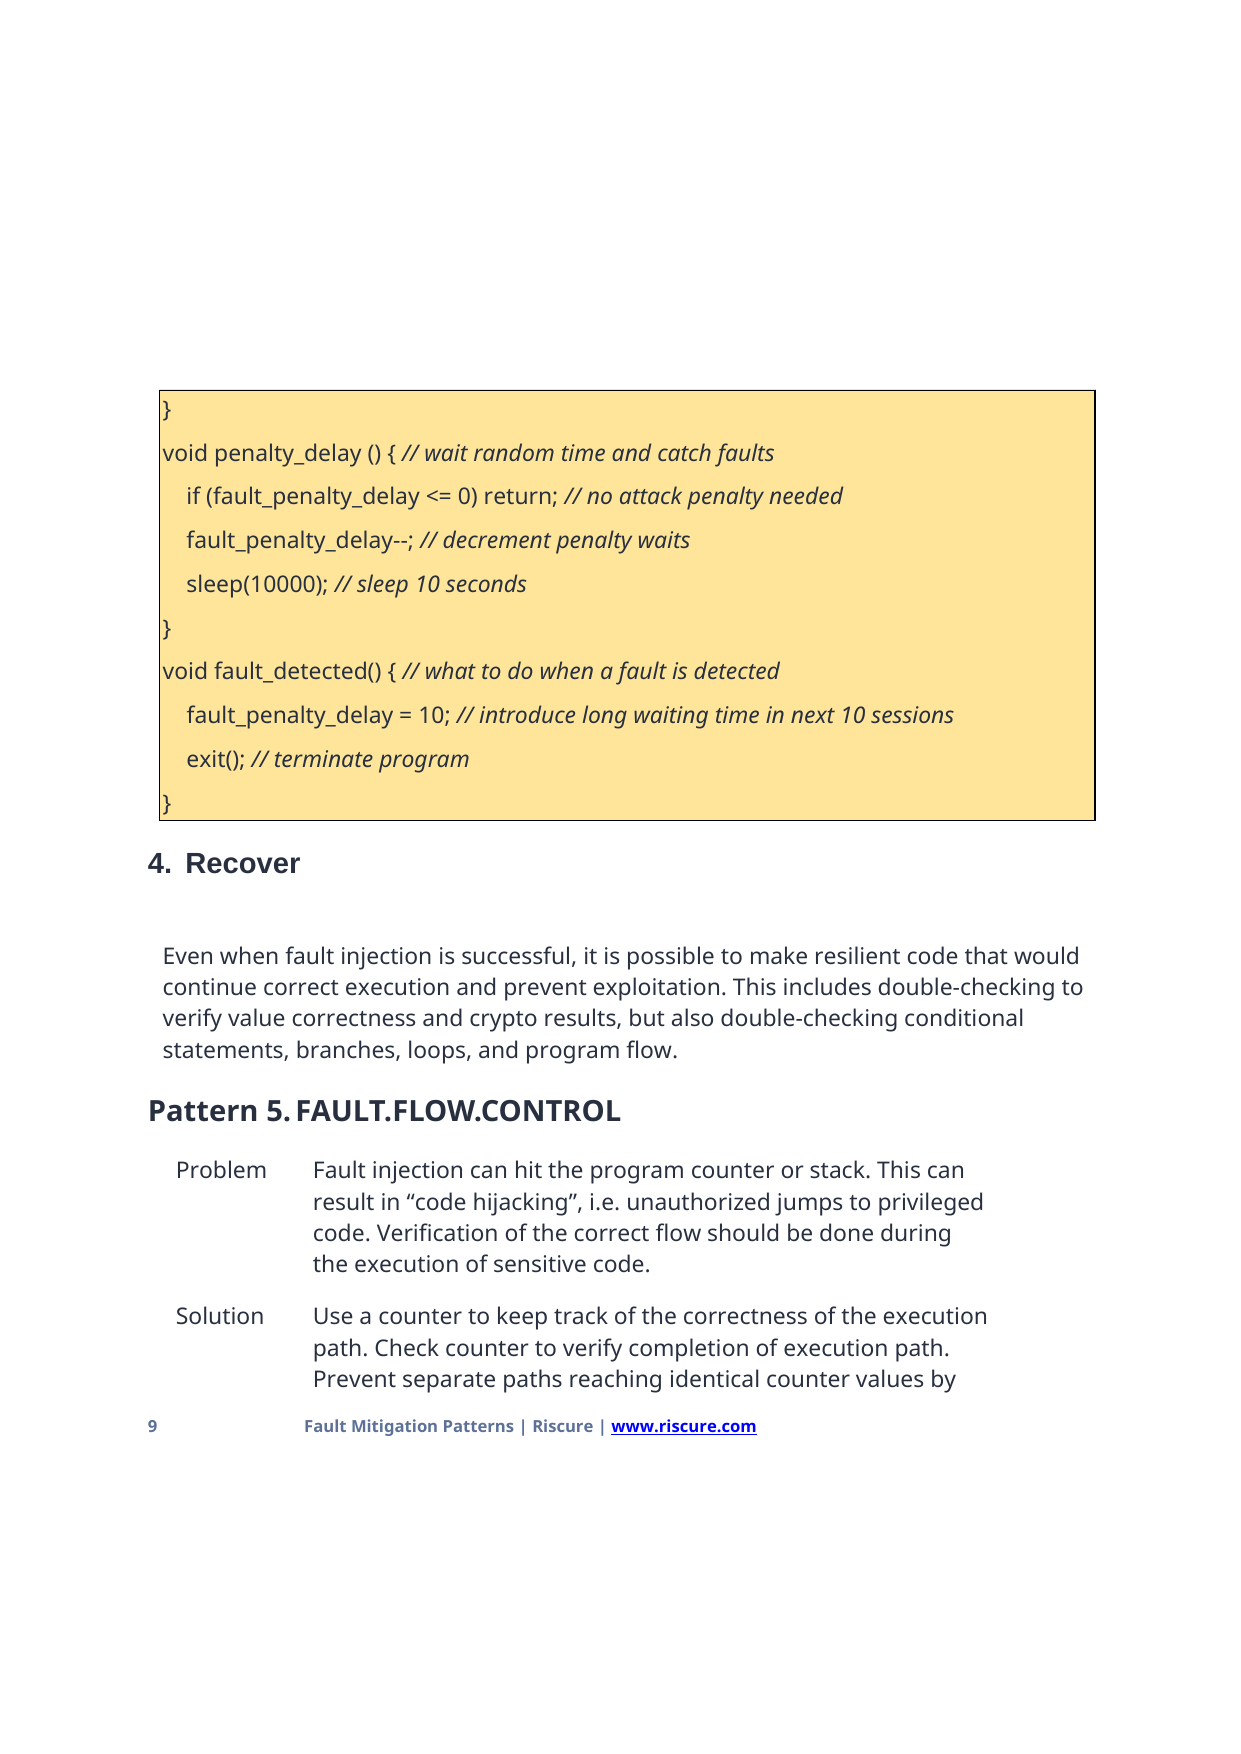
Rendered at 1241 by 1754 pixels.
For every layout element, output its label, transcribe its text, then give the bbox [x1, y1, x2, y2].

table_cell Solution [150, 1292, 287, 1394]
text void fault_detected() { // what to do when a fault is detected [160, 652, 1094, 686]
text fault_penalty_delay = 10; // introduce long waiting time in next 10 sessions [160, 696, 1094, 730]
text } [160, 391, 1094, 424]
table_header Fault injection can hit the program counter or stack. This can result in “code hijacking”, i.e. unauthorized jumps to privileged code. Verification of the correct flow should be done during the execution of sensitive code. [287, 1146, 1003, 1292]
table_header Problem [150, 1146, 287, 1292]
text exit(); // terminate program [160, 739, 1094, 774]
text } [160, 783, 1094, 820]
text sleep(10000); // sleep 10 seconds [160, 564, 1094, 599]
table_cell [287, 1292, 1003, 1394]
subtitle Recover [148, 846, 1092, 879]
text if (fault_penalty_delay <= 0) return; // no attack penalty needed [160, 477, 1094, 511]
text void penalty_delay () { // wait random time and catch faults [160, 433, 1094, 468]
text fault_penalty_delay--; // decrement penalty waits [160, 521, 1094, 555]
subtitle FAULT.FLOW.CONTROL [148, 1090, 1092, 1129]
text Even when fault injection is successful, it is possible to make resilient code that would continue correct execution and prevent exploitation. This includes double-checking to verify value correctness and crypto results, but also double-checking conditional statements, branches, loops, and program flow. [162, 940, 1092, 1065]
text } [160, 608, 1094, 643]
